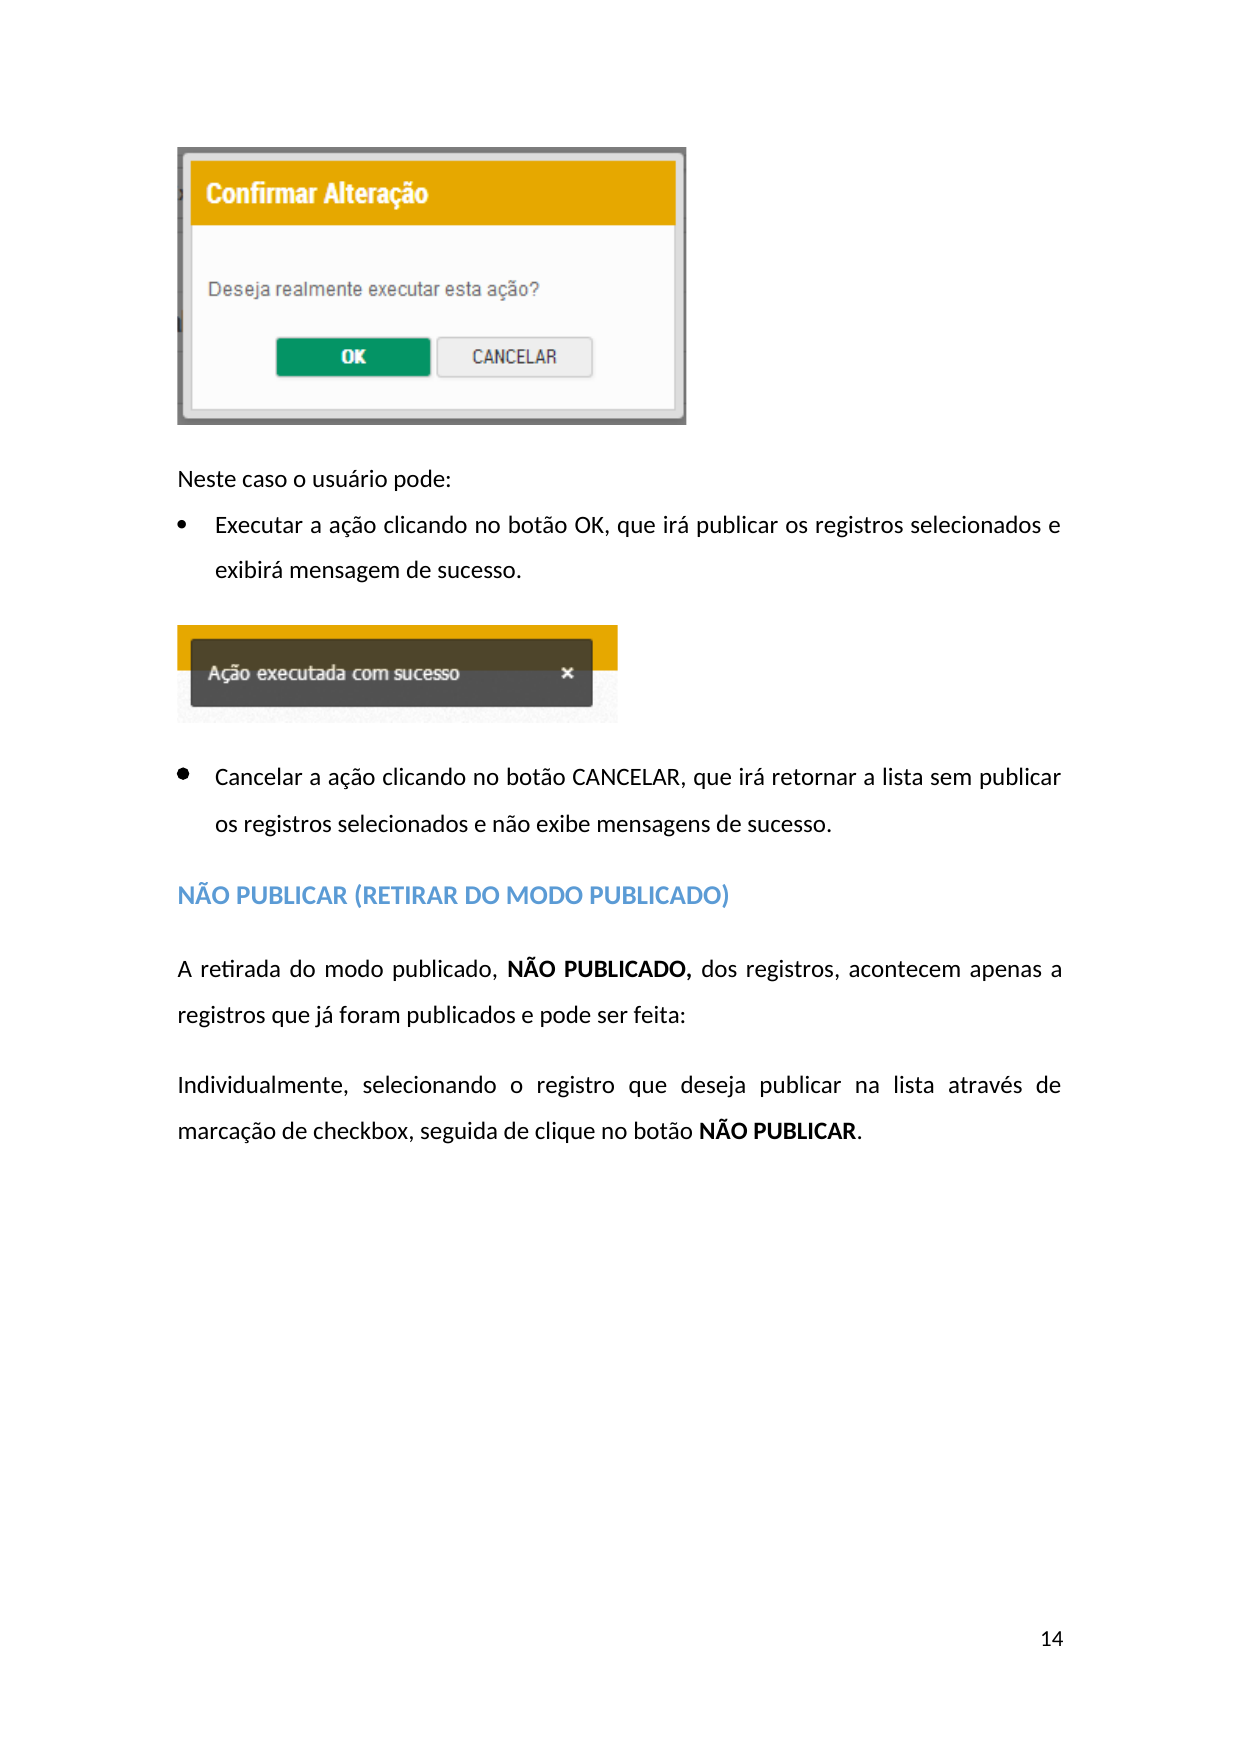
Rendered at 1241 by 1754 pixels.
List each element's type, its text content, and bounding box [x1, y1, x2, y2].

text A retirada do modo publicado, NÃO PUBLICADO, dos registros, acontecem apenas a registros que já foram publicados e pode ser feita: [177, 953, 1063, 1029]
picture [177, 625, 618, 723]
subtitle NÃO PUBLICAR (retirar do modo publicado) [177, 878, 1063, 912]
list Cancelar a ação clicando no botão CANCELAR, que irá retornar a lista sem publicar os registros selecionados e não exibe mensagens de sucesso. [177, 761, 1063, 838]
text Individualmente, selecionando o registro que deseja publicar na lista através de marcação de checkbox, seguida de clique no botão NÃO PUBLICAR. [177, 1069, 1063, 1146]
picture [177, 147, 687, 425]
list Executar a ação clicando no botão OK, que irá publicar os registros selecionados e exibirá mensagem de sucesso. [177, 509, 1063, 585]
list Neste caso o usuário pode: [177, 463, 1063, 494]
